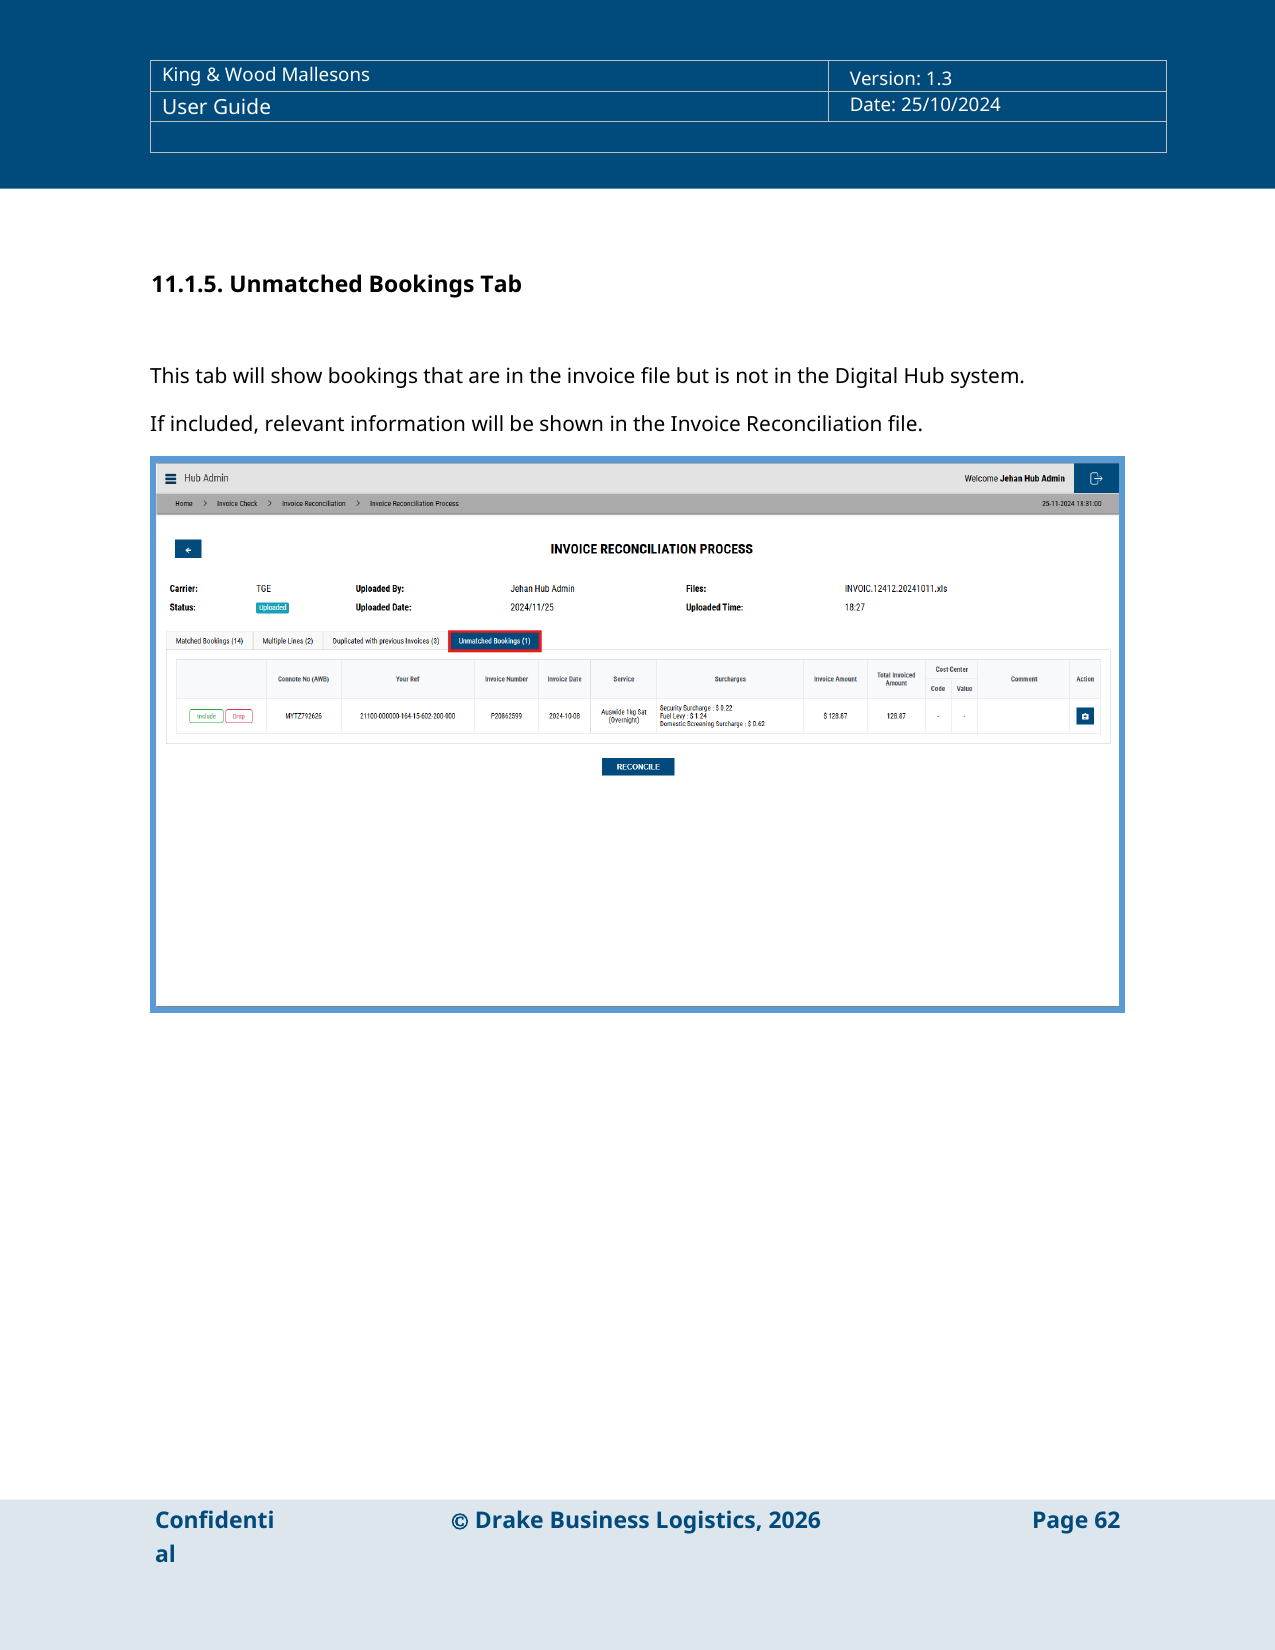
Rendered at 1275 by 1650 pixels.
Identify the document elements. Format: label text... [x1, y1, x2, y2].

text This tab will show bookings that are in the invoice file but is not in the Digital Hub system. [150, 362, 1125, 390]
picture [156, 463, 1119, 1007]
subtitle Unmatched Bookings Tab [150, 268, 1125, 299]
text If included, relevant information will be shown in the Invoice Reconciliation file. [150, 409, 1125, 437]
